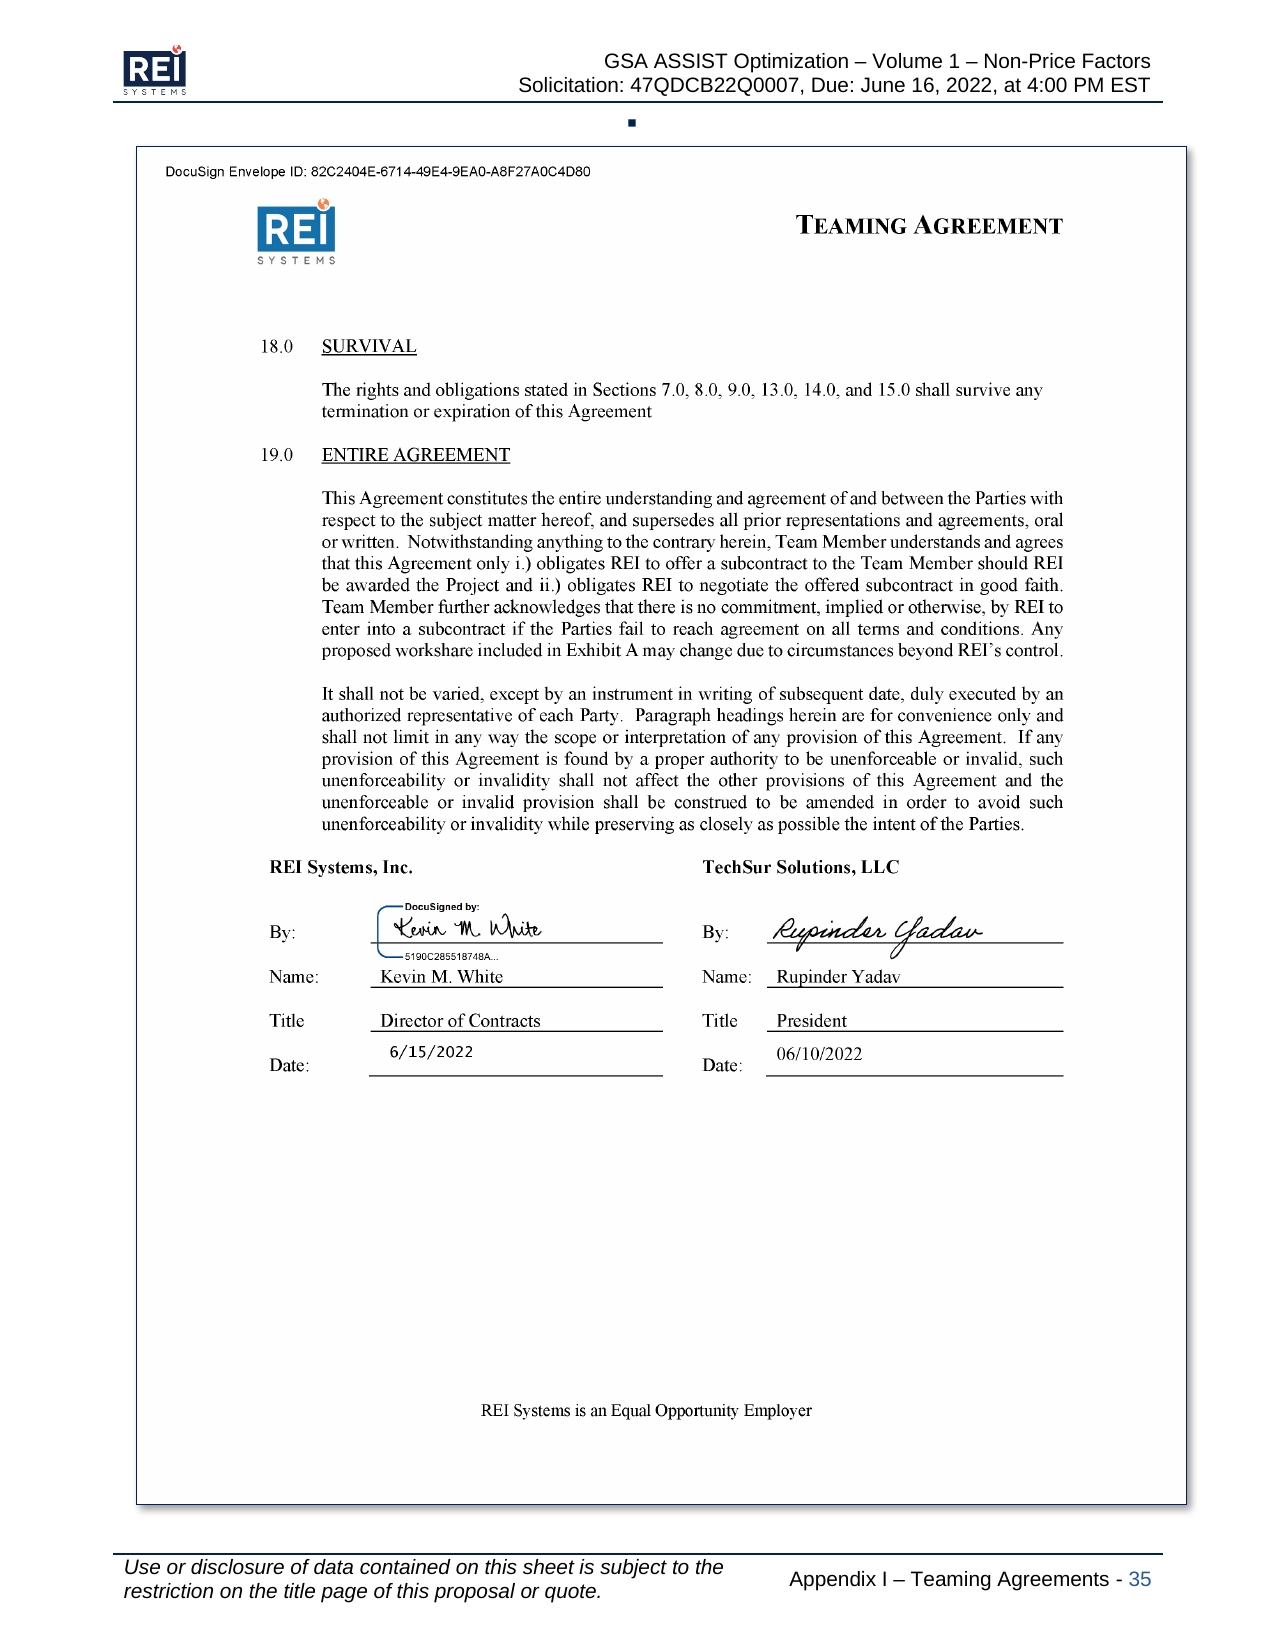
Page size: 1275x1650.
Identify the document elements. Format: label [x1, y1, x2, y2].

picture [123, 45, 186, 95]
picture [137, 147, 1186, 1504]
